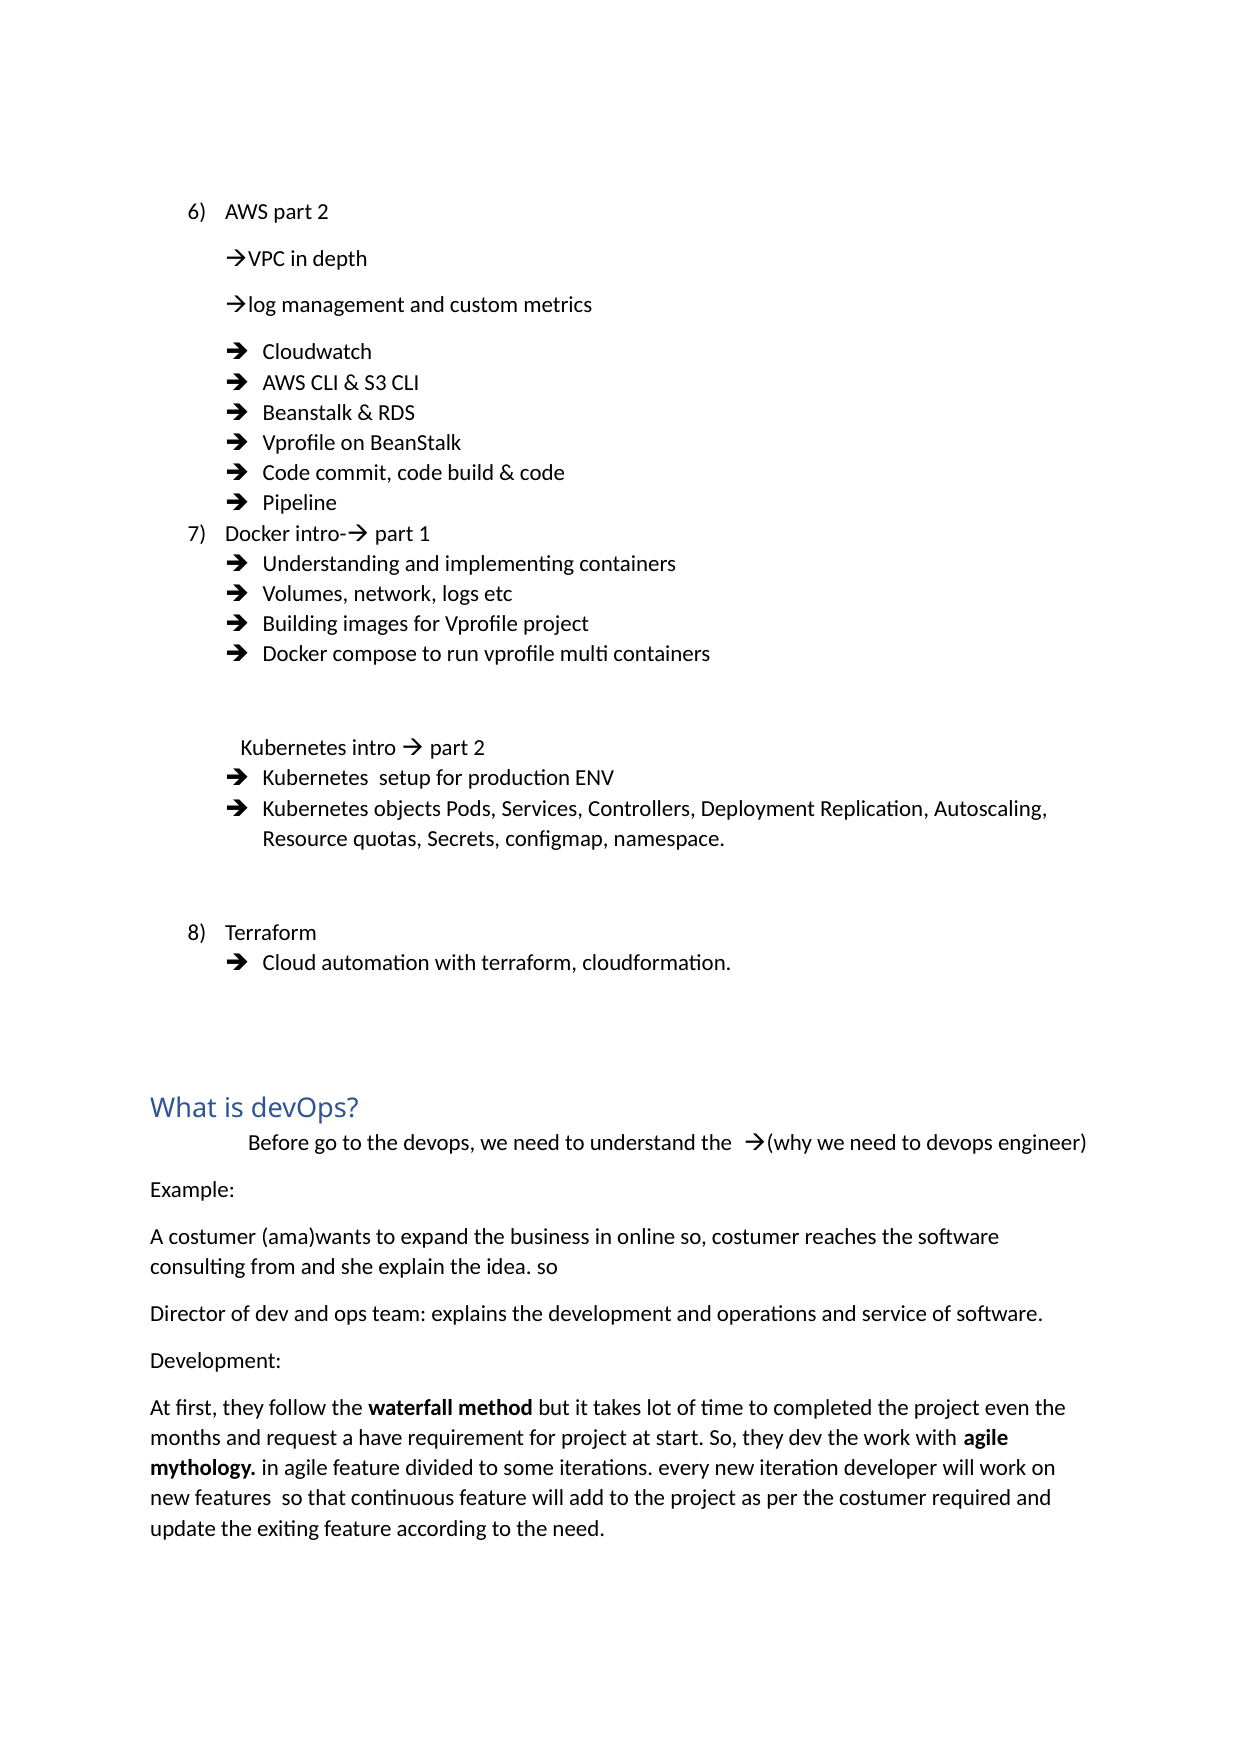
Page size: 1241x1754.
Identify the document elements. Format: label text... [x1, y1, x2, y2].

text Director of dev and ops team: explains the development and operations and service of software. [150, 1299, 1090, 1327]
list Cloudwatch [225, 337, 1090, 366]
list Vprofile on BeanStalk [225, 428, 1090, 456]
list Building images for Vprofile project [225, 609, 1090, 637]
list Docker compose to run vprofile multi containers [225, 639, 1090, 668]
list Code commit, code build & code [225, 458, 1090, 486]
text Development: [150, 1346, 1090, 1374]
list Pipeline [225, 488, 1090, 517]
list Beanstalk & RDS [225, 398, 1090, 426]
list Cloud automation with terraform, cloudformation. [225, 948, 1090, 976]
list Docker intro- part 1 [187, 519, 1090, 547]
list Terraform [187, 918, 1090, 946]
text Example: [150, 1175, 1090, 1203]
list Kubernetes intro part 2 [225, 733, 1090, 761]
subtitle What is devOps? [150, 1088, 1090, 1125]
list Understanding and implementing containers [225, 549, 1090, 577]
list AWS part 2 [187, 197, 1090, 225]
list Volumes, network, logs etc [225, 579, 1090, 607]
text VPC in depth [225, 244, 1090, 272]
text A costumer (ama)wants to expand the business in online so, costumer reaches the software consulting from and she explain the idea. so [150, 1222, 1090, 1280]
text log management and custom metrics [225, 291, 1090, 319]
text At first, they follow the waterfall method but it takes lot of time to completed the project even the months and request a have requirement for project at start. So, they dev the work with agile mythology. in agile feature divided to some iterations. every new iteration developer will work on new features so that continuous feature will add to the project as per the costumer required and update the exiting feature according to the need. [150, 1393, 1090, 1542]
list AWS CLI & S3 CLI [225, 368, 1090, 396]
list Kubernetes objects Pods, Services, Controllers, Deployment Replication, Autoscaling, Resource quotas, Secrets, configmap, namespace. [225, 794, 1090, 852]
text Before go to the devops, we need to understand the (why we need to devops engineer) [150, 1128, 1090, 1156]
list Kubernetes setup for production ENV [225, 763, 1090, 792]
